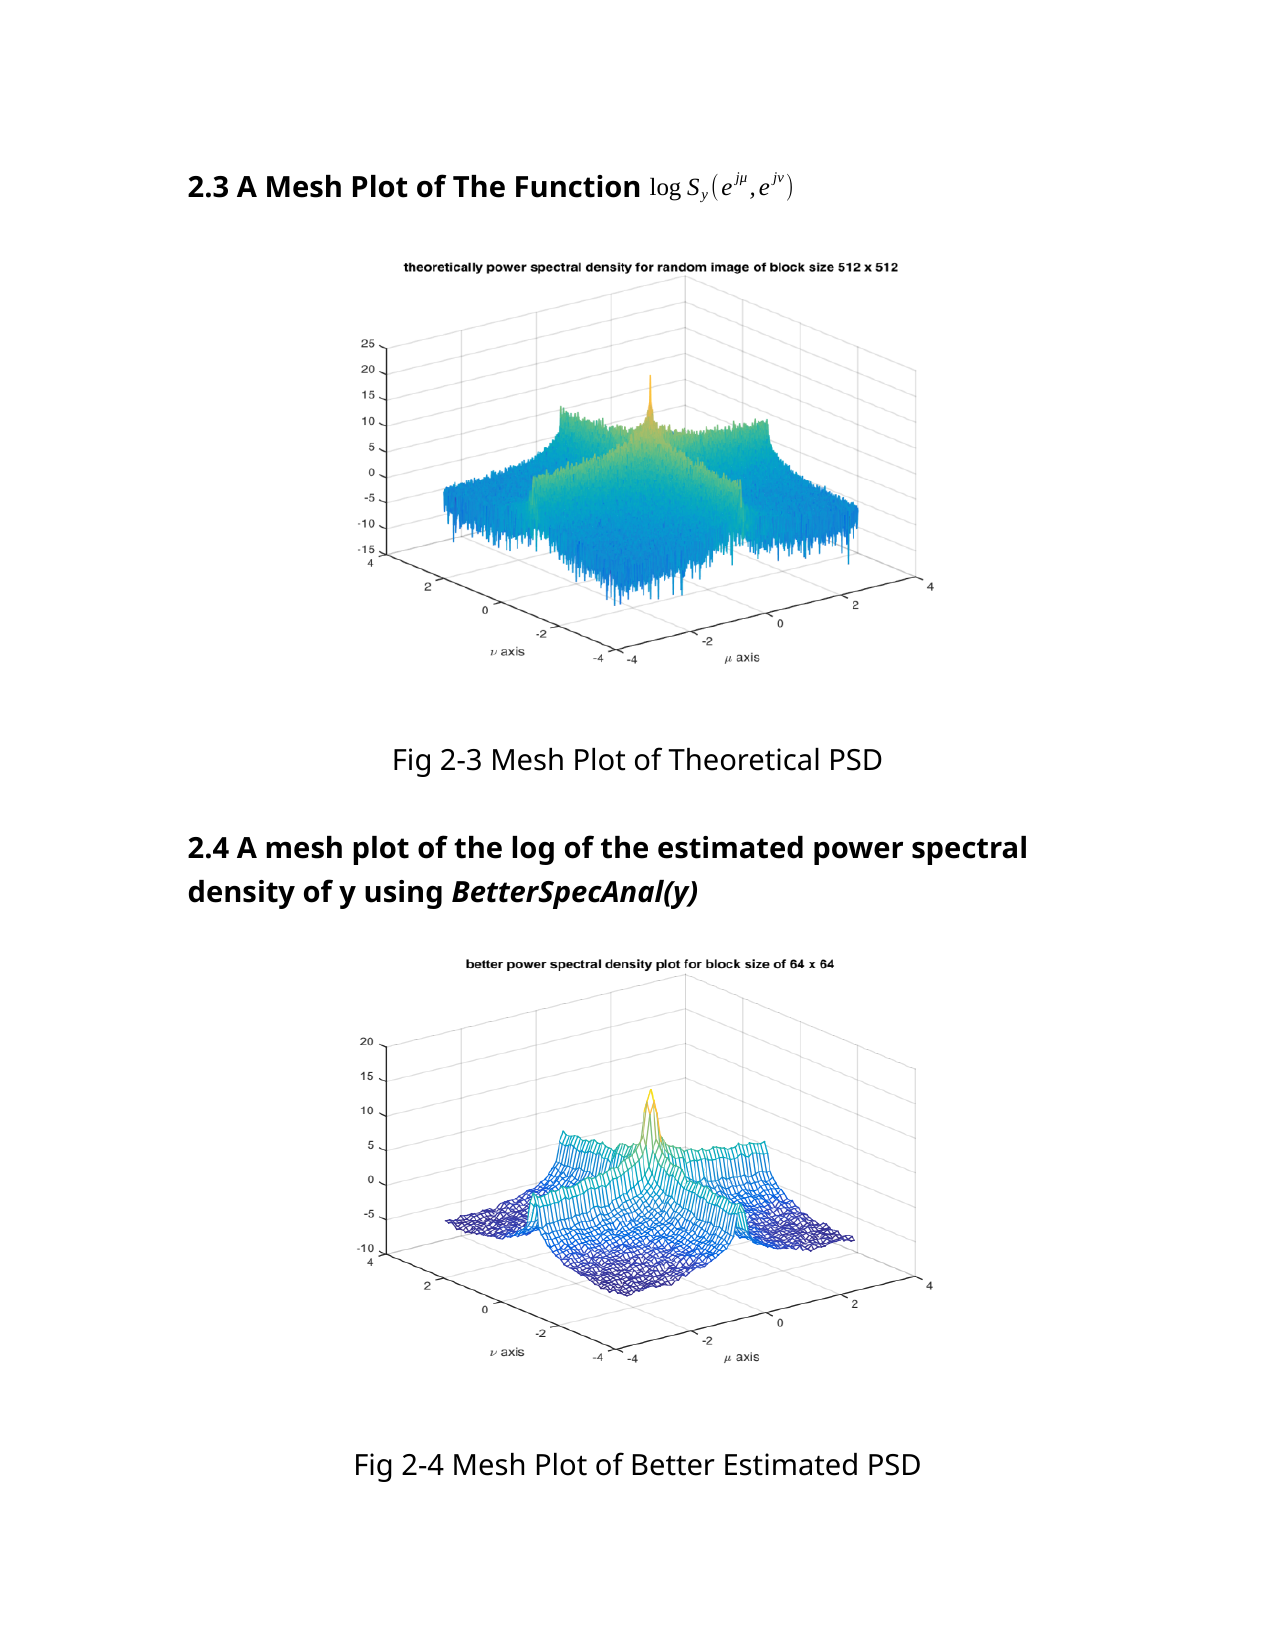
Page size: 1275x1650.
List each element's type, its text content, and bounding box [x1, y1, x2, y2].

text Fig 2-4 Mesh Plot of Better Estimated PSD [187, 1442, 1087, 1486]
text 2.4 A mesh plot of the log of the estimated power spectral density of y using BetterSpecAnal(y) [187, 825, 1087, 913]
text 2.3 A Mesh Plot of The Function [187, 164, 1087, 208]
text Fig 2-3 Mesh Plot of Theoretical PSD [187, 737, 1087, 781]
